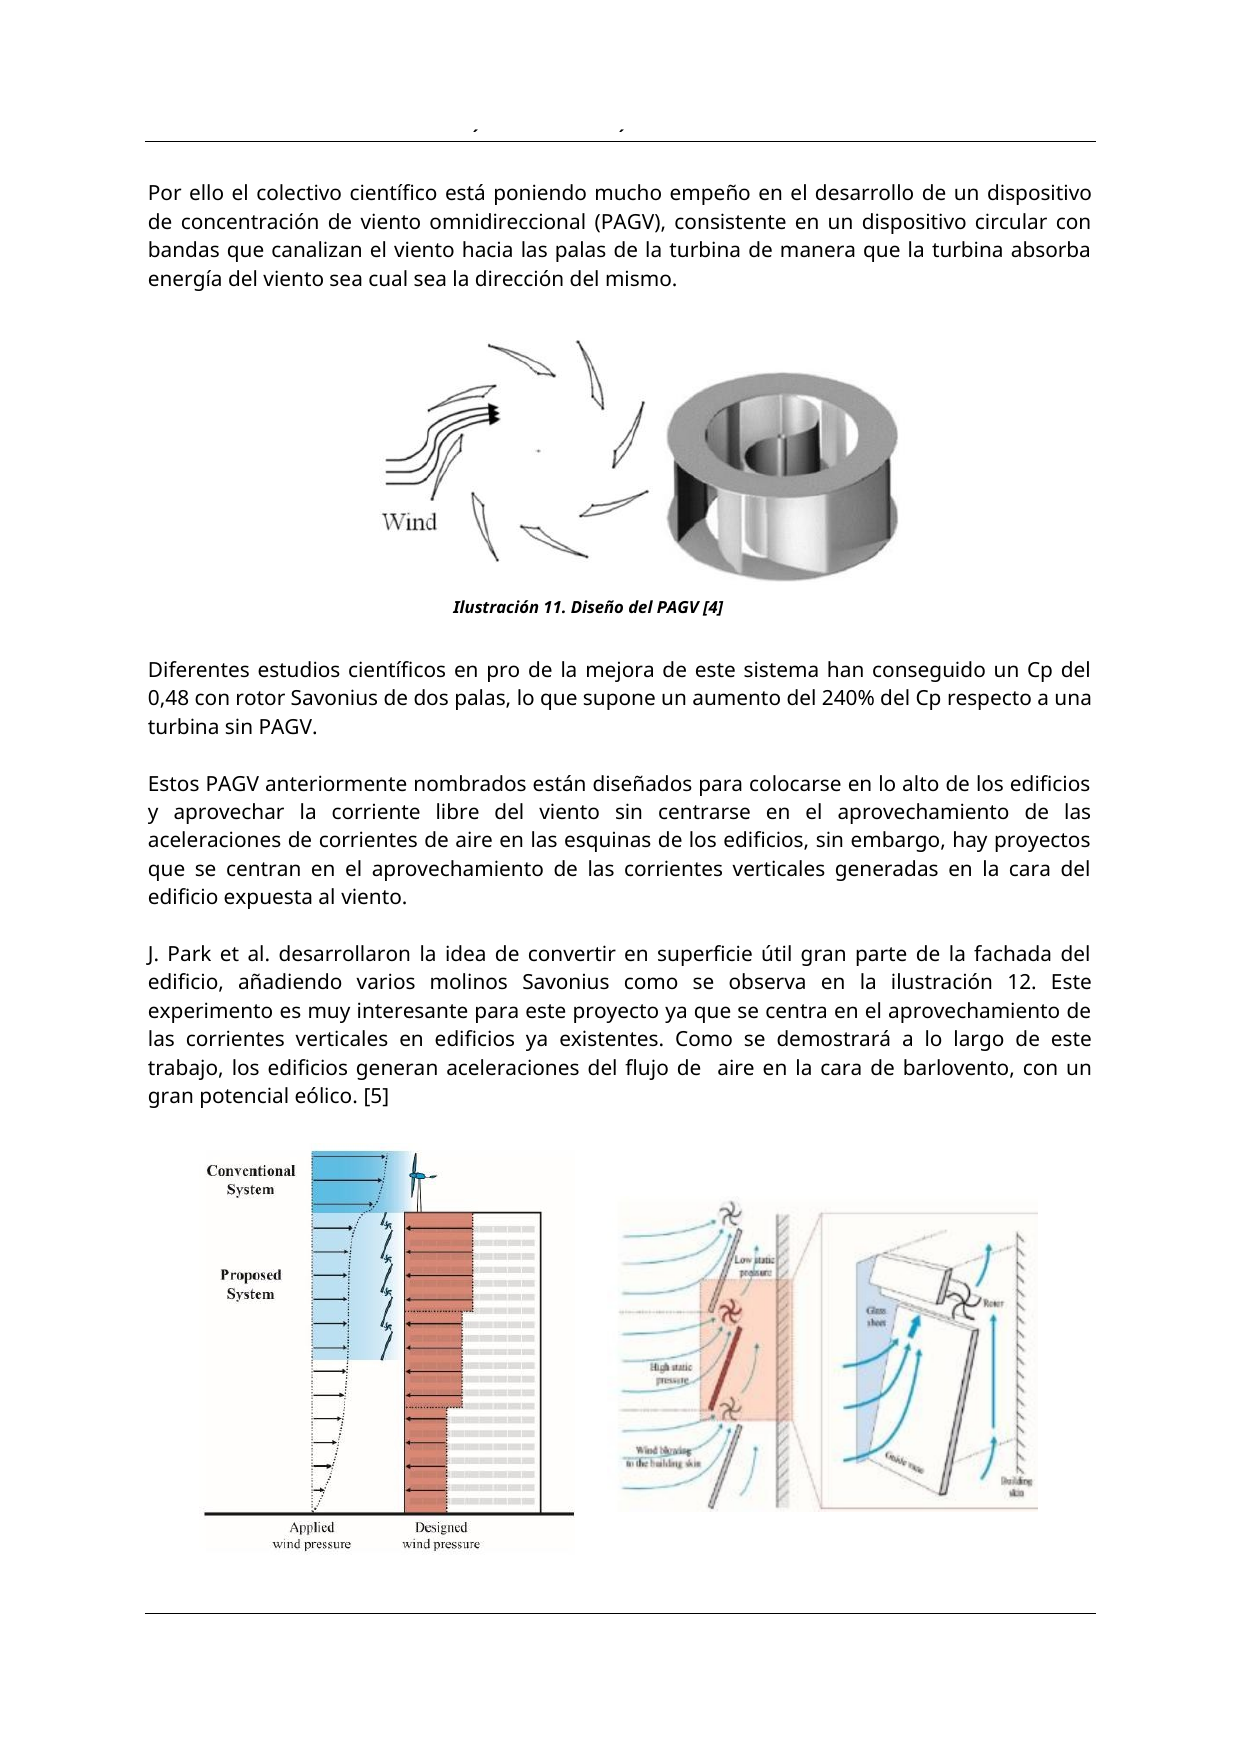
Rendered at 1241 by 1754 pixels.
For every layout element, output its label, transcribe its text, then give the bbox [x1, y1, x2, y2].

text Estos PAGV anteriormente nombrados están diseñados para colocarse en lo alto de los edificios y aprovechar la corriente libre del viento sin centrarse en el aprovechamiento de las aceleraciones de corrientes de aire en las esquinas de los edificios, sin embargo, hay proyectos que se centran en el aprovechamiento de las corrientes verticales generadas en la cara del edificio expuesta al viento. [148, 769, 1092, 911]
picture [325, 317, 919, 585]
text J. Park et al. desarrollaron la idea de convertir en superficie útil gran parte de la fachada del edificio, añadiendo varios molinos Savonius como se observa en la ilustración 12. Este experimento es muy interesante para este proyecto ya que se centra en el aprovechamiento de las corrientes verticales en edificios ya existentes. Como se demostrará a lo largo de este trabajo, los edificios generan aceleraciones del flujo de aire en la cara de barlovento, con un gran potencial eólico. [5] [148, 939, 1093, 1109]
picture [607, 1196, 1038, 1512]
picture [185, 1143, 605, 1567]
text Por ello el colectivo científico está poniendo mucho empeño en el desarrollo de un dispositivo de concentración de viento omnidireccional (PAGV), consistente en un dispositivo circular con bandas que canalizan el viento hacia las palas de la turbina de manera que la turbina absorba energía del viento sea cual sea la dirección del mismo. [148, 178, 1093, 292]
text Diferentes estudios científicos en pro de la mejora de este sistema han conseguido un Cp del 0,48 con rotor Savonius de dos palas, lo que supone un aumento del 240% del Cp respecto a una turbina sin PAGV. [148, 655, 1093, 740]
text Ilustración 11. Diseño del PAGV [4] [453, 327, 1240, 619]
